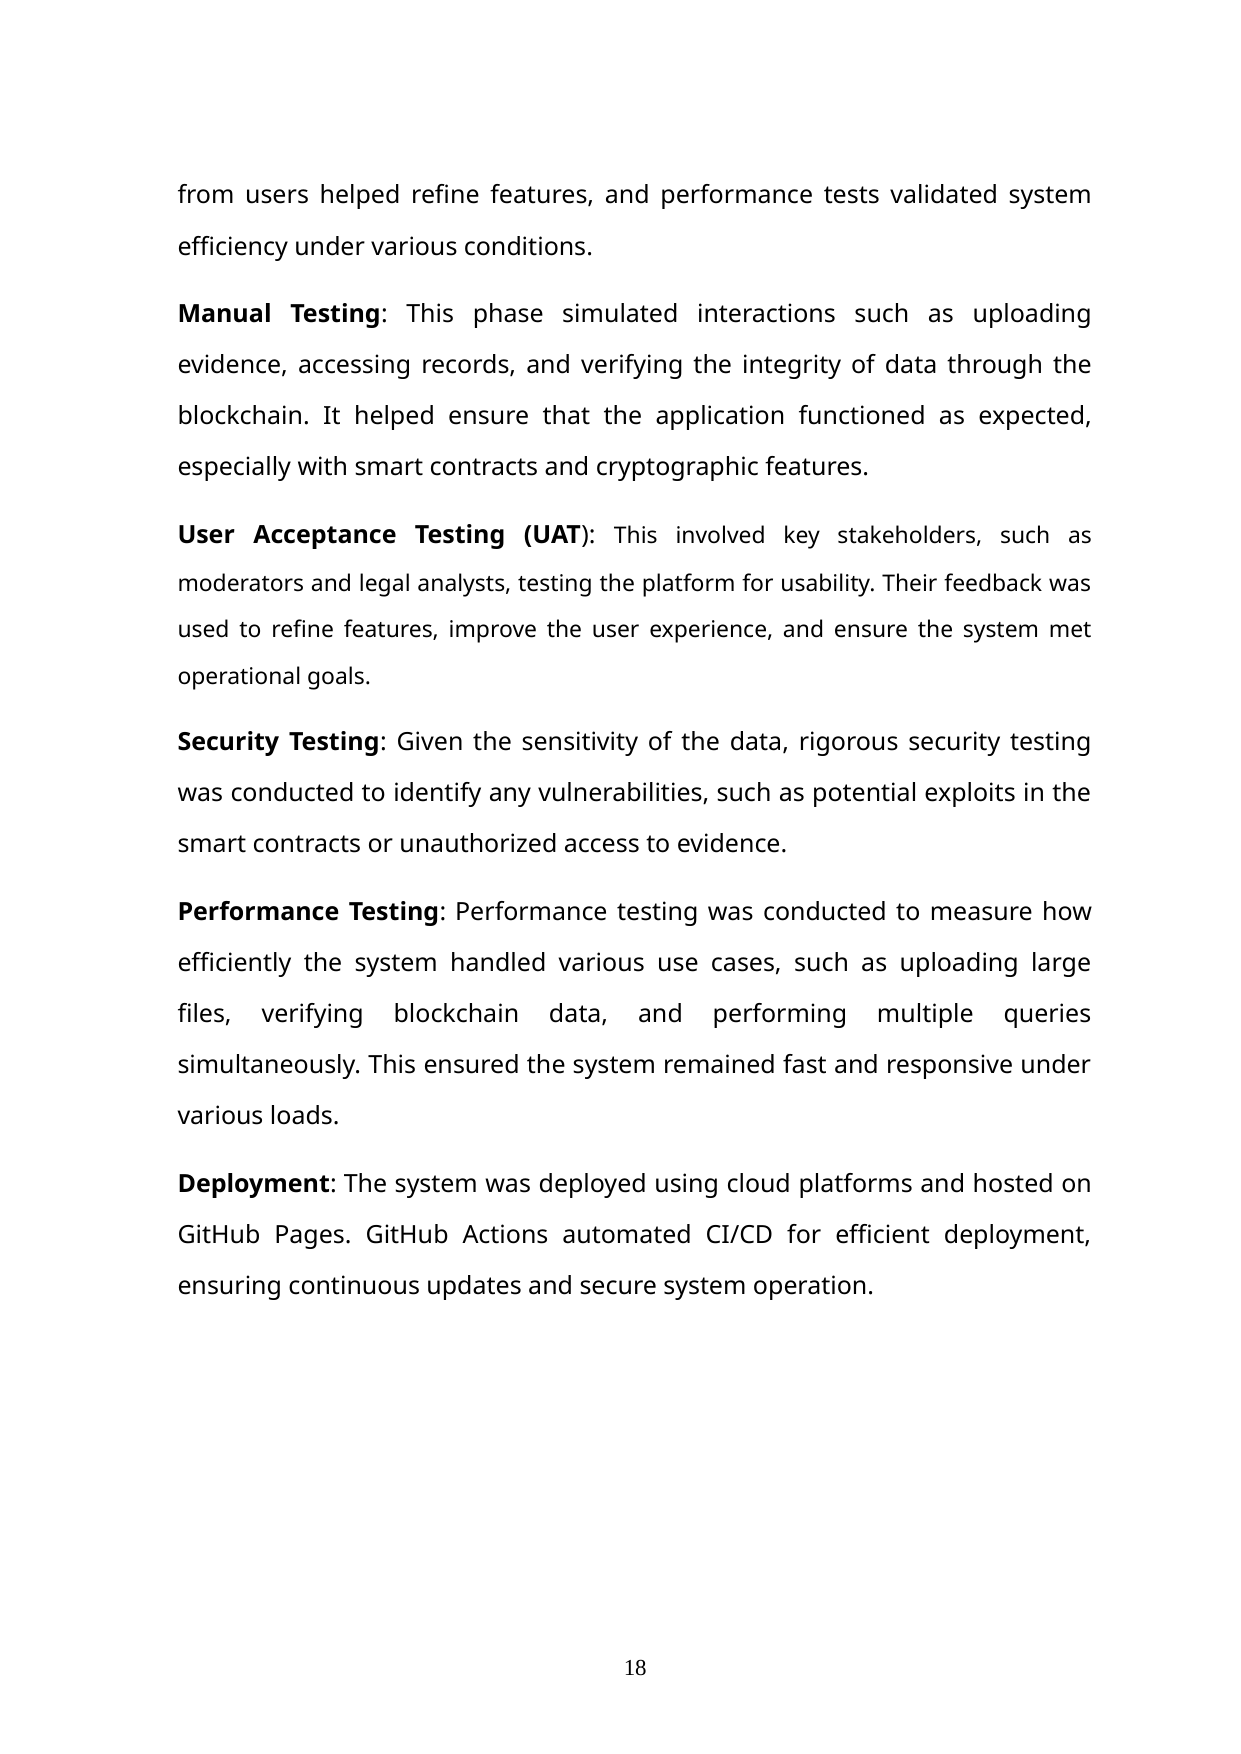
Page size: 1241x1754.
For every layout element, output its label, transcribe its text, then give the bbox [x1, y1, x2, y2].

text Manual Testing: This phase simulated interactions such as uploading evidence, accessing records, and verifying the integrity of data through the blockchain. It helped ensure that the application functioned as expected, especially with smart contracts and cryptographic features. [177, 296, 1092, 483]
text Security Testing: Given the sensitivity of the data, rigorous security testing was conducted to identify any vulnerabilities, such as potential exploits in the smart contracts or unauthorized access to evidence. [177, 724, 1092, 860]
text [177, 177, 1092, 262]
text Deployment: The system was deployed using cloud platforms and hosted on GitHub Pages. GitHub Actions automated CI/CD for efficient deployment, ensuring continuous updates and secure system operation. [177, 1165, 1092, 1302]
text Performance Testing: Performance testing was conducted to measure how efficiently the system handled various use cases, such as uploading large files, verifying blockchain data, and performing multiple queries simultaneously. This ensured the system remained fast and responsive under various loads. [177, 893, 1092, 1132]
text User Acceptance Testing (UAT): This involved key stakeholders, such as moderators and legal analysts, testing the platform for usability. Their feedback was used to refine features, improve the user experience, and ensure the system met operational goals. [177, 517, 1092, 691]
